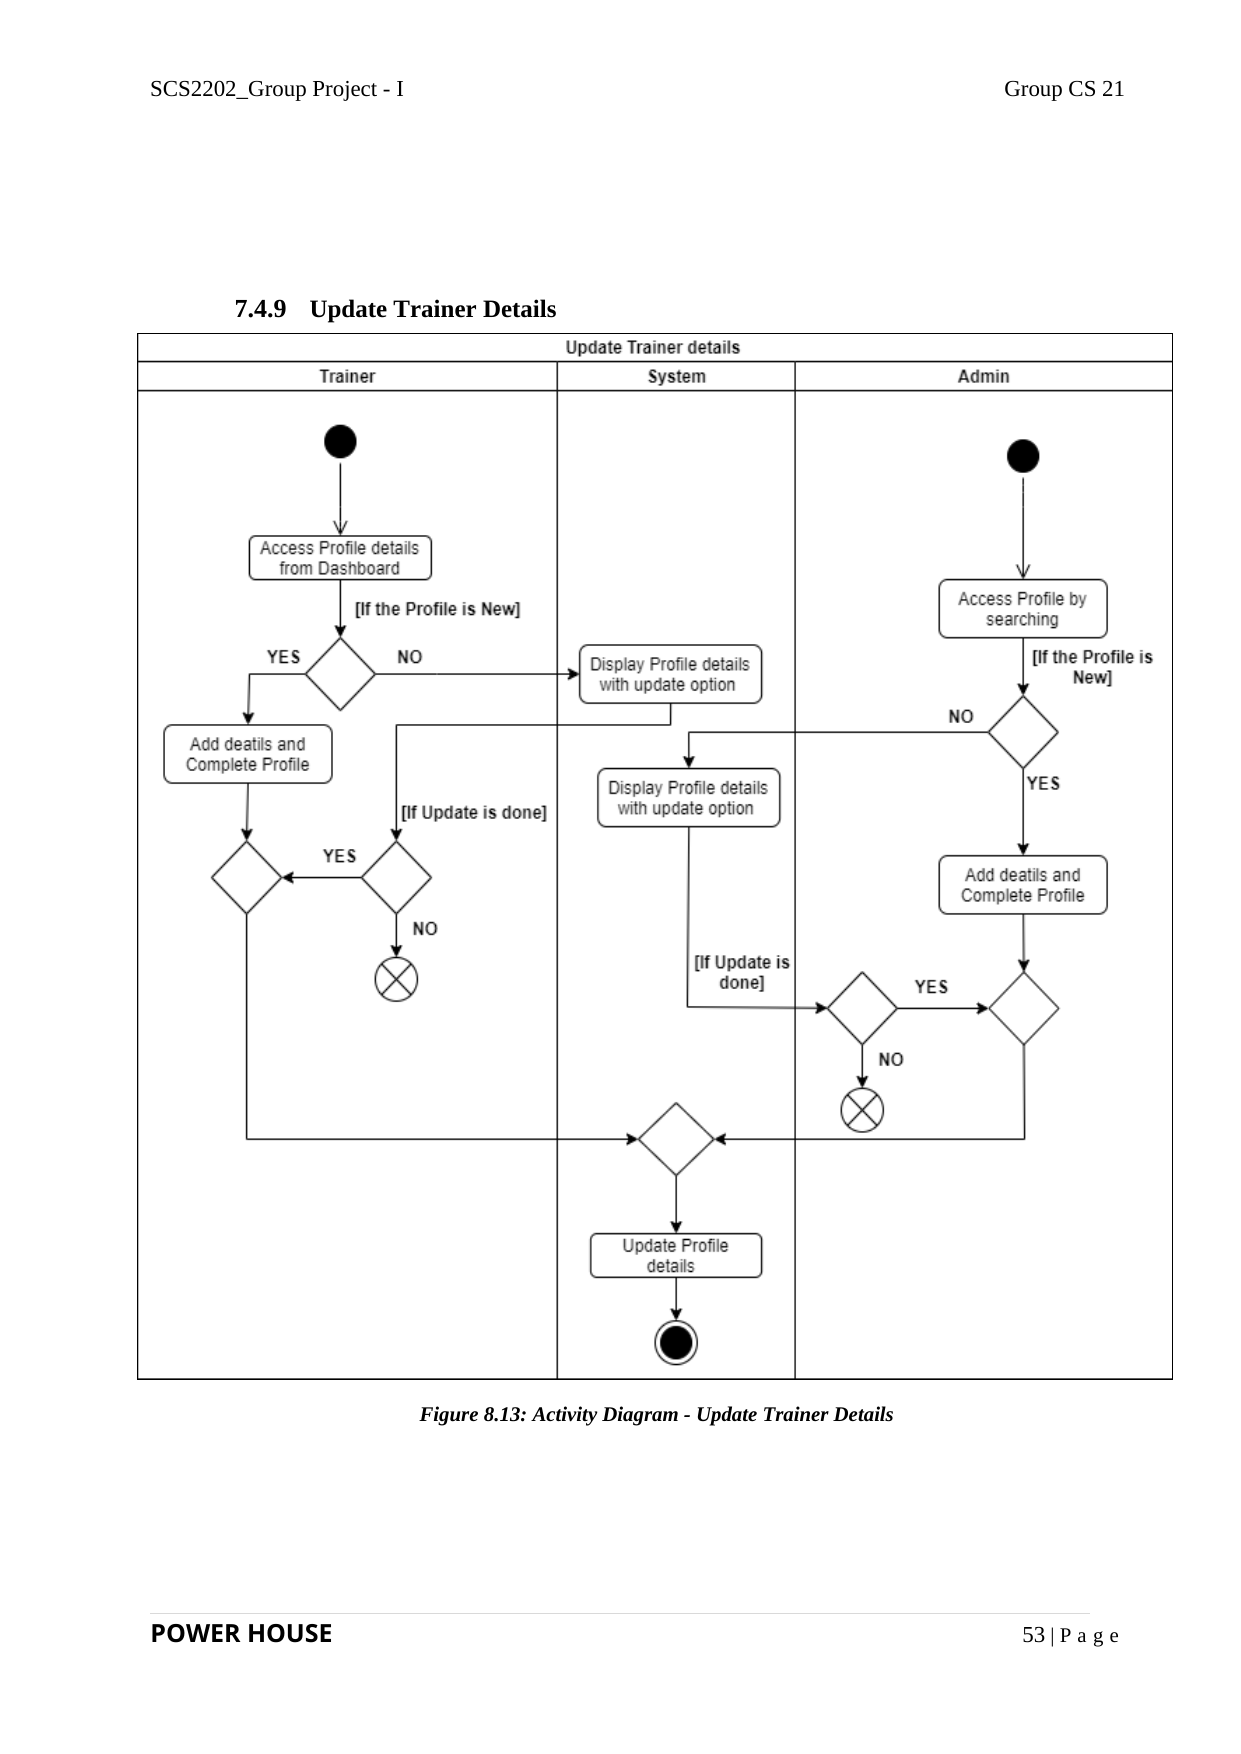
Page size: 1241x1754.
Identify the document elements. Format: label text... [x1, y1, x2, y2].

subtitle Update Trainer Details [234, 293, 1090, 323]
picture [138, 334, 1172, 1379]
